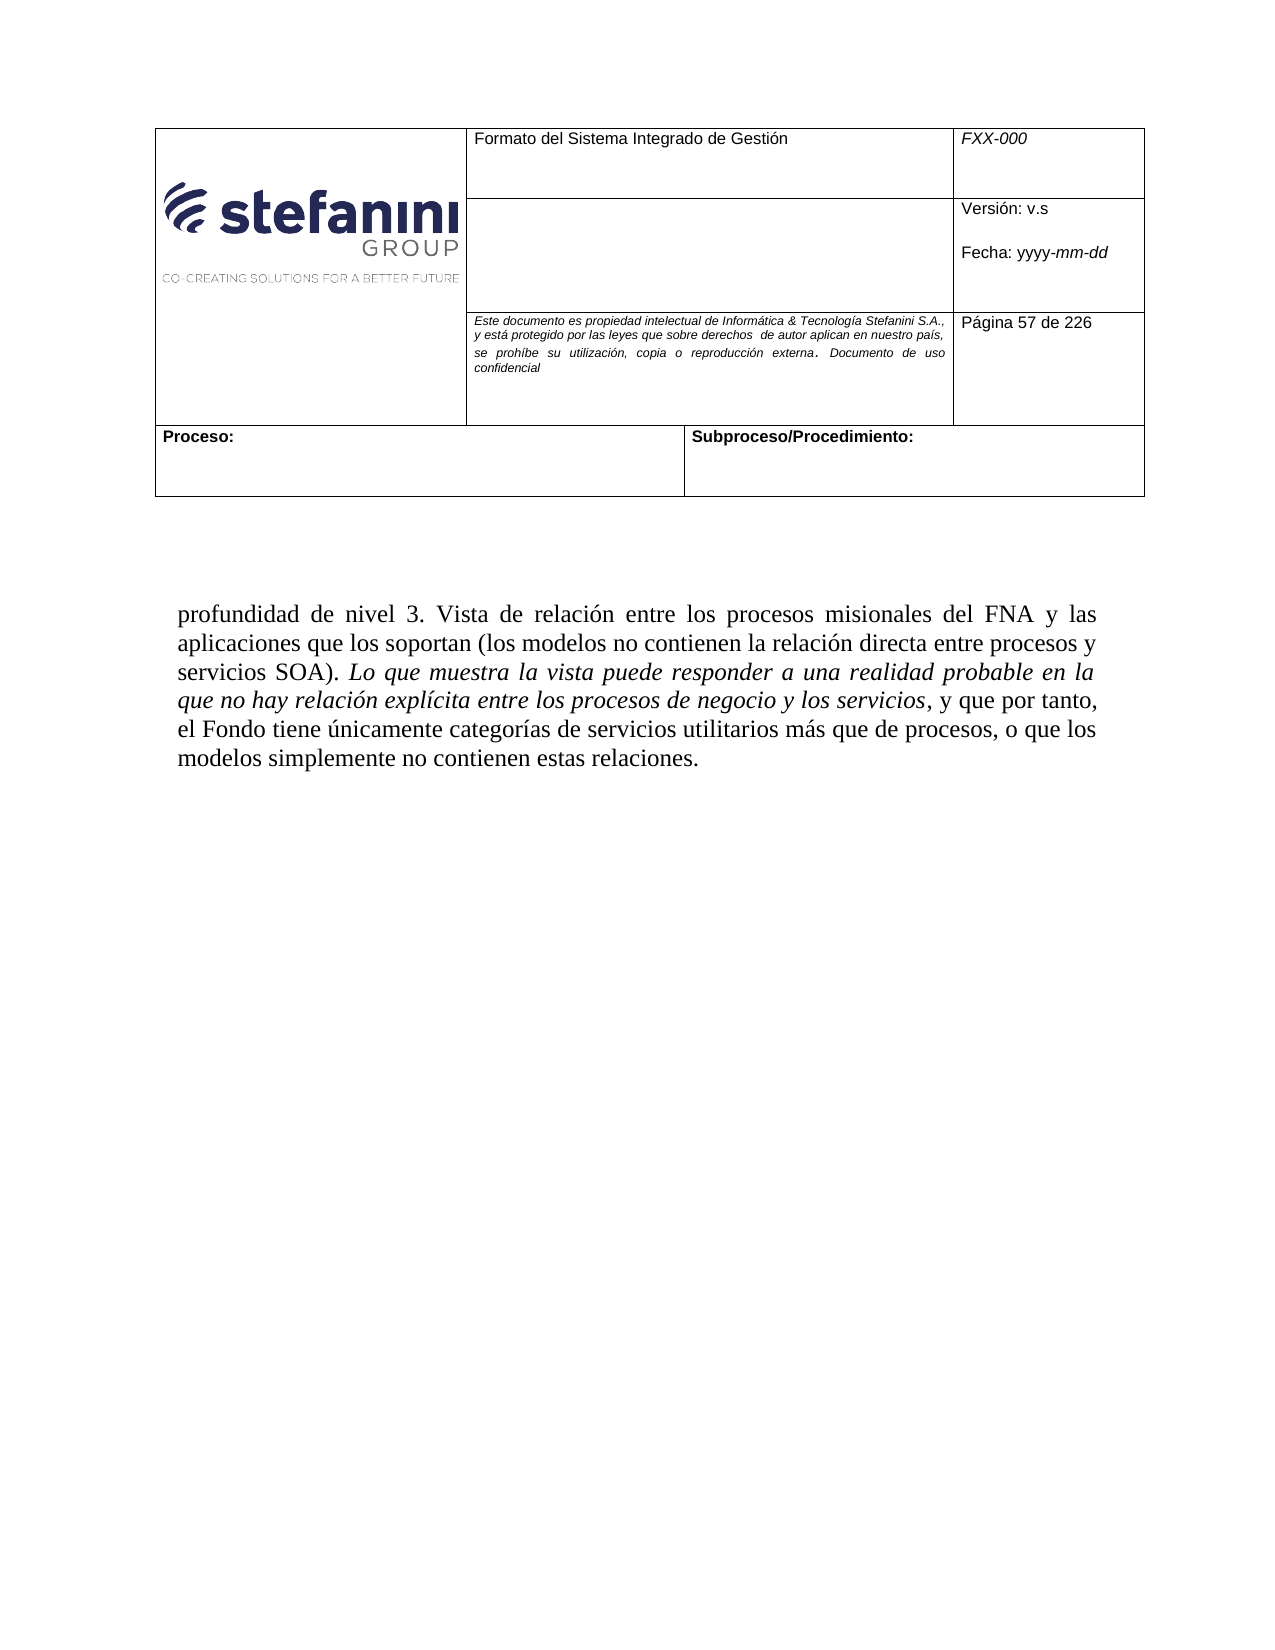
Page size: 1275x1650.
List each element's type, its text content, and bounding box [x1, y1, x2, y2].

text A falta de información directa respecto de la relación de los procesos de negocio con los servicios, hacemos la propuesta mediante la relación de procesos y aplicaciones, misma que sirve para inferir los servicios que están soportando a dichos procesos. La vista siguiente muestra que falta la relación entre los procesos de negocio y los servicios hasta una profundidad de nivel 3. Vista de relación entre los procesos misionales del FNA y las aplicaciones que los soportan (los modelos no contienen la relación directa entre procesos y servicios SOA). Lo que muestra la vista puede responder a una realidad probable en la que no hay relación explícita entre los procesos de negocio y los servicios, y que por tanto, el Fondo tiene únicamente categorías de servicios utilitarios más que de procesos, o que los modelos simplemente no contienen estas relaciones. [177, 599, 1098, 772]
picture [162, 182, 460, 286]
